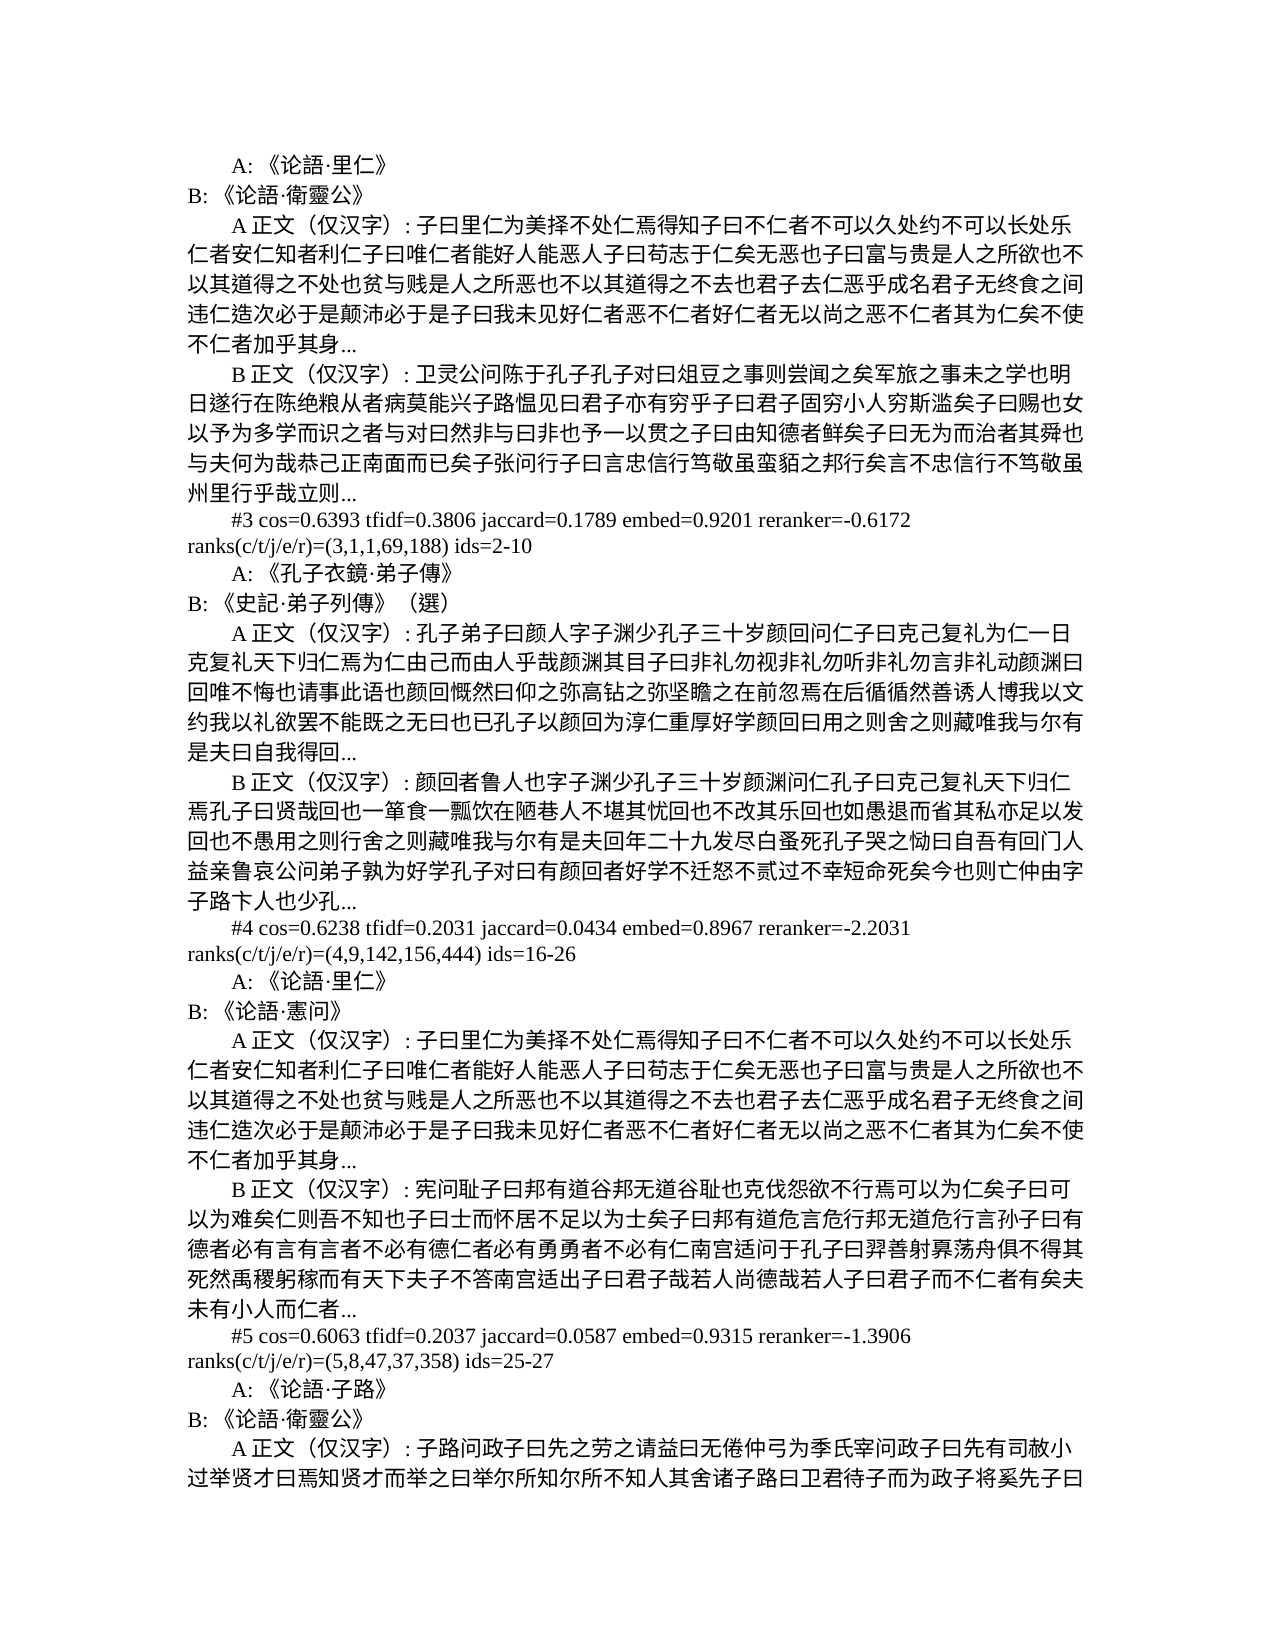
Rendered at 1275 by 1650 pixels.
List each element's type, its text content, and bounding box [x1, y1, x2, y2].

text A正文（仅汉字）: 子曰里仁为美择不处仁焉得知子曰不仁者不可以久处约不可以长处乐仁者安仁知者利仁子曰唯仁者能好人能恶人子曰苟志于仁矣无恶也子曰富与贵是人之所欲也不以其道得之不处也贫与贱是人之所恶也不以其道得之不去也君子去仁恶乎成名君子无终食之间违仁造次必于是颠沛必于是子曰我未见好仁者恶不仁者好仁者无以尚之恶不仁者其为仁矣不使不仁者加乎其身... [187, 1025, 1087, 1174]
text #4 cos=0.6238 tfidf=0.2031 jaccard=0.0434 embed=0.8967 reranker=-2.2031 ranks(c/t/j/e/r)=(4,9,142,156,444) ids=16-26 [187, 915, 1087, 966]
text #3 cos=0.6393 tfidf=0.3806 jaccard=0.1789 embed=0.9201 reranker=-0.6172 ranks(c/t/j/e/r)=(3,1,1,69,188) ids=2-10 [187, 507, 1087, 558]
text A: 《论語·里仁》 B: 《论語·衛靈公》 [187, 150, 1087, 209]
text B正文（仅汉字）: 宪问耻子曰邦有道谷邦无道谷耻也克伐怨欲不行焉可以为仁矣子曰可以为难矣仁则吾不知也子曰士而怀居不足以为士矣子曰邦有道危言危行邦无道危行言孙子曰有德者必有言有言者不必有德仁者必有勇勇者不必有仁南宫适问于孔子曰羿善射奡荡舟俱不得其死然禹稷躬稼而有天下夫子不答南宫适出子曰君子哉若人尚德哉若人子曰君子而不仁者有矣夫未有小人而仁者... [187, 1174, 1087, 1323]
text A正文（仅汉字）: 子曰里仁为美择不处仁焉得知子曰不仁者不可以久处约不可以长处乐仁者安仁知者利仁子曰唯仁者能好人能恶人子曰苟志于仁矣无恶也子曰富与贵是人之所欲也不以其道得之不处也贫与贱是人之所恶也不以其道得之不去也君子去仁恶乎成名君子无终食之间违仁造次必于是颠沛必于是子曰我未见好仁者恶不仁者好仁者无以尚之恶不仁者其为仁矣不使不仁者加乎其身... [187, 209, 1087, 358]
text #5 cos=0.6063 tfidf=0.2037 jaccard=0.0587 embed=0.9315 reranker=-1.3906 ranks(c/t/j/e/r)=(5,8,47,37,358) ids=25-27 [187, 1323, 1087, 1374]
text A正文（仅汉字）: 孔子弟子曰颜人字子渊少孔子三十岁颜回问仁子曰克己复礼为仁一日克复礼天下归仁焉为仁由己而由人乎哉颜渊其目子曰非礼勿视非礼勿听非礼勿言非礼动颜渊曰回唯不悔也请事此语也颜回慨然曰仰之弥高钻之弥坚瞻之在前忽焉在后循循然善诱人博我以文约我以礼欲罢不能既之无曰也已孔子以颜回为淳仁重厚好学颜回曰用之则舍之则藏唯我与尔有是夫曰自我得回... [187, 617, 1087, 766]
text A: 《孔子衣鏡·弟子傳》 B: 《史記·弟子列傳》（選） [187, 558, 1087, 617]
text B正文（仅汉字）: 颜回者鲁人也字子渊少孔子三十岁颜渊问仁孔子曰克己复礼天下归仁焉孔子曰贤哉回也一箪食一瓢饮在陋巷人不堪其忧回也不改其乐回也如愚退而省其私亦足以发回也不愚用之则行舍之则藏唯我与尔有是夫回年二十九发尽白蚤死孔子哭之恸曰自吾有回门人益亲鲁哀公问弟子孰为好学孔子对曰有颜回者好学不迁怒不贰过不幸短命死矣今也则亡仲由字子路卞人也少孔... [187, 766, 1087, 915]
text A: 《论語·子路》 B: 《论語·衛靈公》 [187, 1374, 1087, 1433]
text A: 《论語·里仁》 B: 《论語·憲问》 [187, 966, 1087, 1025]
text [187, 1433, 1087, 1493]
